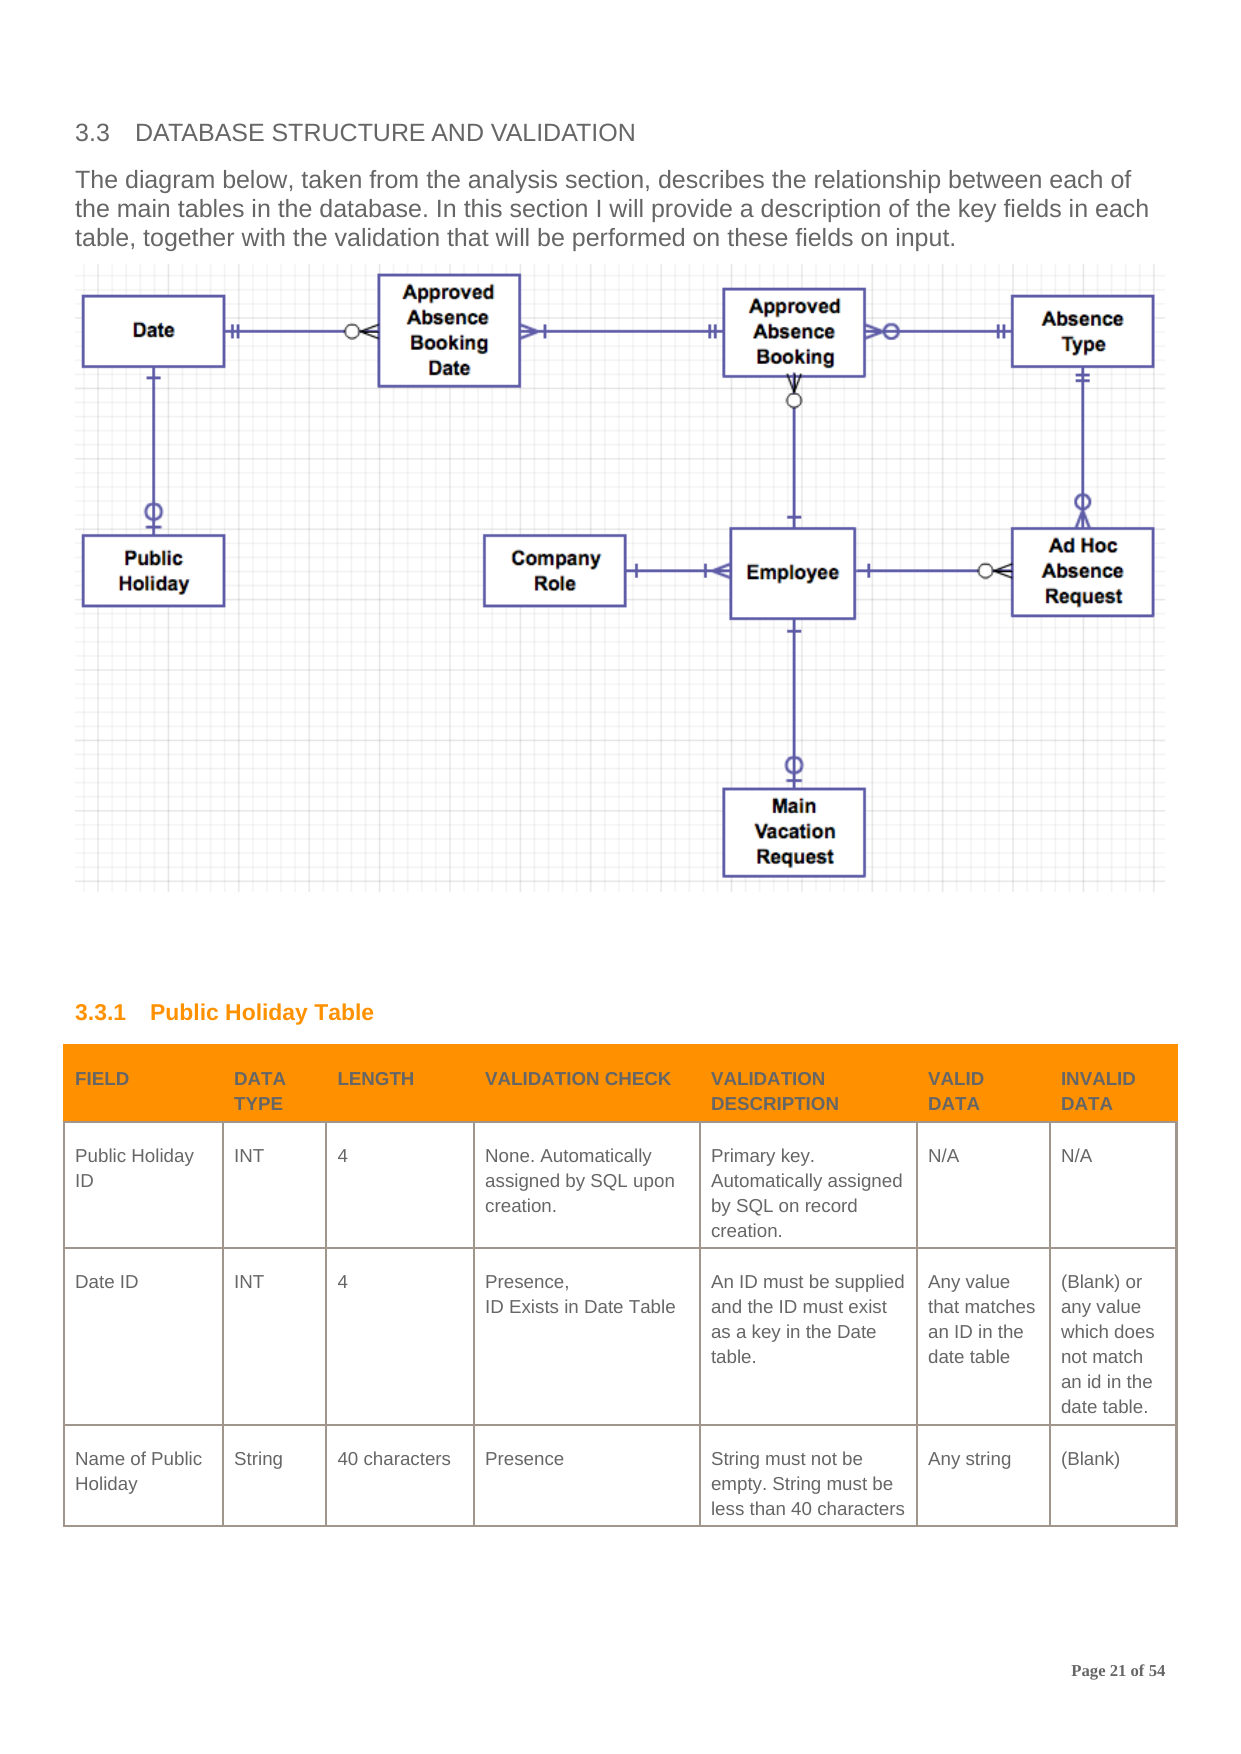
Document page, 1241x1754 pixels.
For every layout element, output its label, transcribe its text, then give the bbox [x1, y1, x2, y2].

table_header Field [65, 1046, 222, 1121]
table_cell An ID must be supplied and the ID must exist as a key in the Date table. [701, 1249, 916, 1424]
table_header Data type [224, 1046, 325, 1121]
table_cell String must not be empty. String must be less than 40 characters [701, 1426, 916, 1525]
table_cell None. Automatically assigned by SQL upon creation. [475, 1123, 699, 1247]
table_header valid data [918, 1046, 1049, 1121]
table_cell String [224, 1426, 325, 1525]
table_cell Any string [918, 1426, 1049, 1525]
text The diagram below, taken from the analysis section, describes the relationship between each of the main tables in the database. In this section I will provide a description of the key fields in each table, together with the validation that will be performed on these fields on input. [75, 166, 1165, 252]
table_header length [327, 1046, 473, 1121]
table_cell Name of Public Holiday [65, 1426, 222, 1525]
table_cell Public Holiday ID [65, 1123, 222, 1247]
table_cell 4 [327, 1123, 473, 1247]
table_cell INT [224, 1123, 325, 1247]
table_cell Presence [475, 1426, 699, 1525]
table_cell Presence, ID Exists in Date Table [475, 1249, 699, 1424]
subtitle Public Holiday Table [75, 999, 1165, 1026]
table_cell Any value that matches an ID in the date table [918, 1249, 1049, 1424]
table_cell Date ID [65, 1249, 222, 1424]
table_header validation check [475, 1046, 699, 1121]
table_cell INT [224, 1249, 325, 1424]
table_cell (Blank) [1051, 1426, 1175, 1525]
picture [75, 264, 1166, 892]
table_header validation description [701, 1046, 916, 1121]
table_cell Primary key. Automatically assigned by SQL on record creation. [701, 1123, 916, 1247]
subtitle Database structure AND VALIDATION [75, 118, 1165, 147]
table_cell (Blank) or any value which does not match an id in the date table. [1051, 1249, 1175, 1424]
table_cell N/A [1051, 1123, 1175, 1247]
table_cell 4 [327, 1249, 473, 1424]
table_cell N/A [918, 1123, 1049, 1247]
table_header invalid data [1051, 1046, 1175, 1121]
table_cell 40 characters [327, 1426, 473, 1525]
